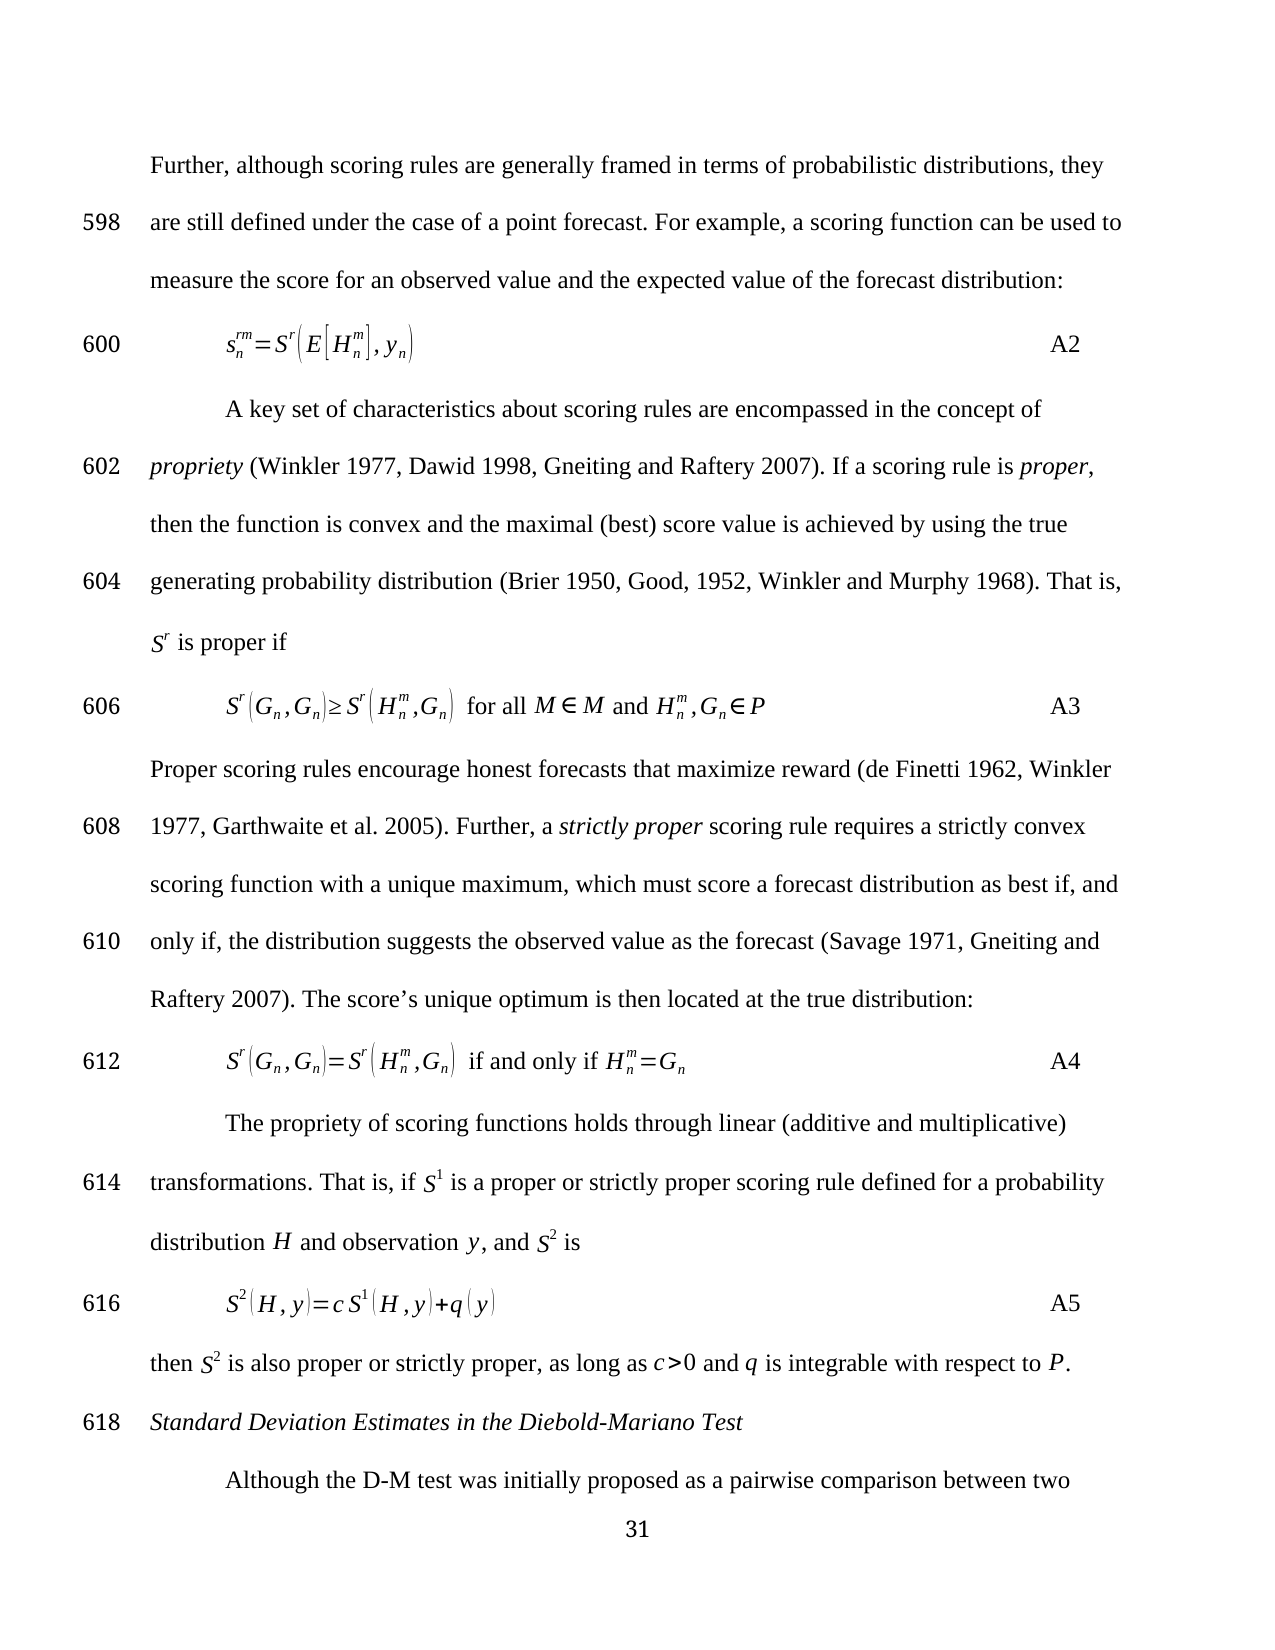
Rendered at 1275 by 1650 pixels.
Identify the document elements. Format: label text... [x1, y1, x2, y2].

text then is also proper or strictly proper, as long as and is integrable with respect to . [150, 1347, 1125, 1378]
text A5 [150, 1286, 1125, 1318]
text if and only if A4 [150, 1041, 1125, 1080]
text Further, although scoring rules are generally framed in terms of probabilistic distributions, they are still defined under the case of a point forecast. For example, a scoring function can be used to measure the score for an observed value and the expected value of the forecast distribution: [150, 150, 1125, 294]
text A key set of characteristics about scoring rules are encompassed in the concept of propriety (Winkler 1977, Dawid 1998, Gneiting and Raftery 2007). If a scoring rule is proper, then the function is convex and the maximal (best) score value is achieved by using the true generating probability distribution (Brier 1950, Good, 1952, Winkler and Murphy 1968). That is, is proper if [150, 394, 1125, 657]
text Standard Deviation Estimates in the Diebold-Mariano Test [150, 1407, 1125, 1436]
text Proper scoring rules encourage honest forecasts that maximize reward (de Finetti 1962, Winkler 1977, Garthwaite et al. 2005). Further, a strictly proper scoring rule requires a strictly convex scoring function with a unique maximum, which must score a forecast distribution as best if, and only if, the distribution suggests the observed value as the forecast (Savage 1971, Gneiting and Raftery 2007). The score’s unique optimum is then located at the true distribution: [150, 754, 1125, 1012]
text A2 [150, 322, 1125, 365]
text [150, 1465, 1125, 1493]
text for all and A3 [150, 686, 1125, 725]
text The propriety of scoring functions holds through linear (additive and multiplicative) transformations. That is, if is a proper or strictly proper scoring rule defined for a probability distribution and observation , and is [150, 1108, 1125, 1257]
